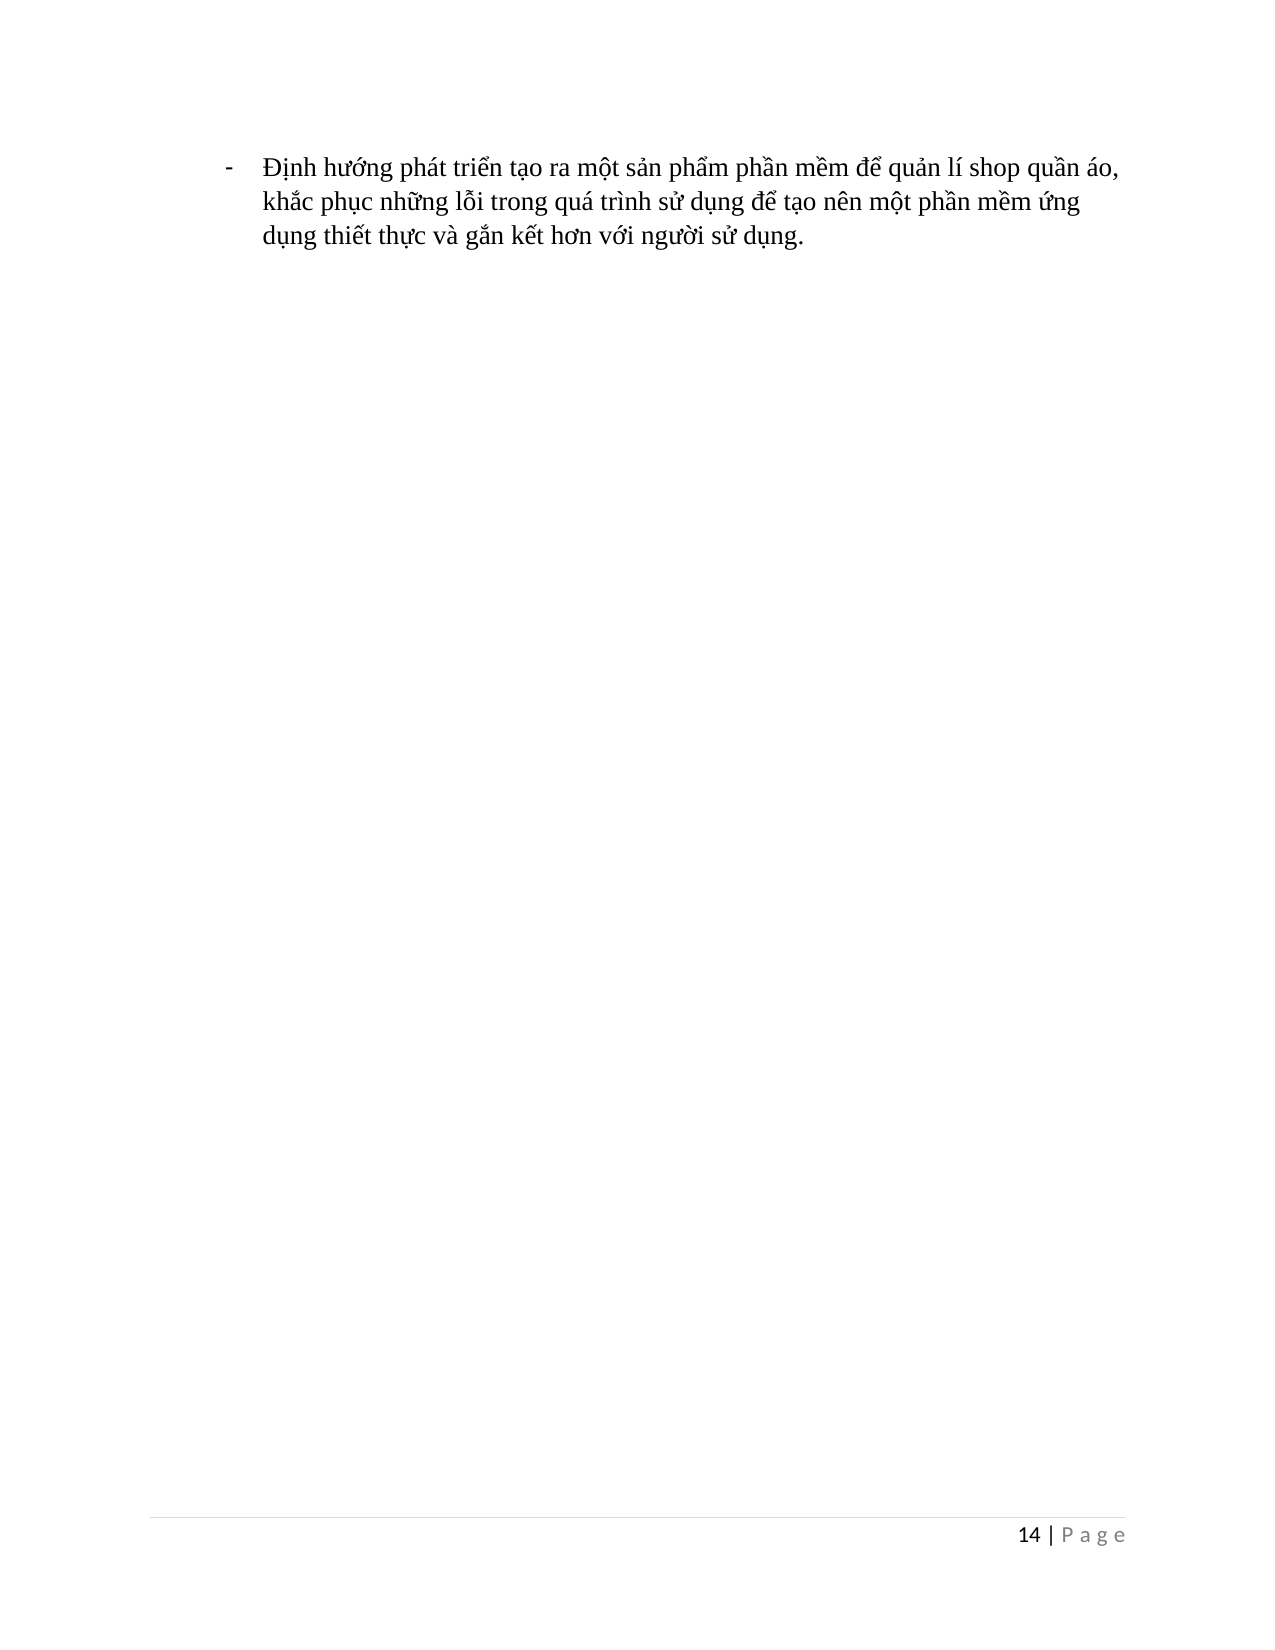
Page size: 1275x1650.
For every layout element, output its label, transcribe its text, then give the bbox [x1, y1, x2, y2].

list Định hướng phát triển tạo ra một sản phẩm phần mềm để quản lí shop quần áo, khắc phục những lỗi trong quá trình sử dụng để tạo nên một phần mềm ứng dụng thiết thực và gắn kết hơn với người sử dụng. [225, 150, 1125, 250]
